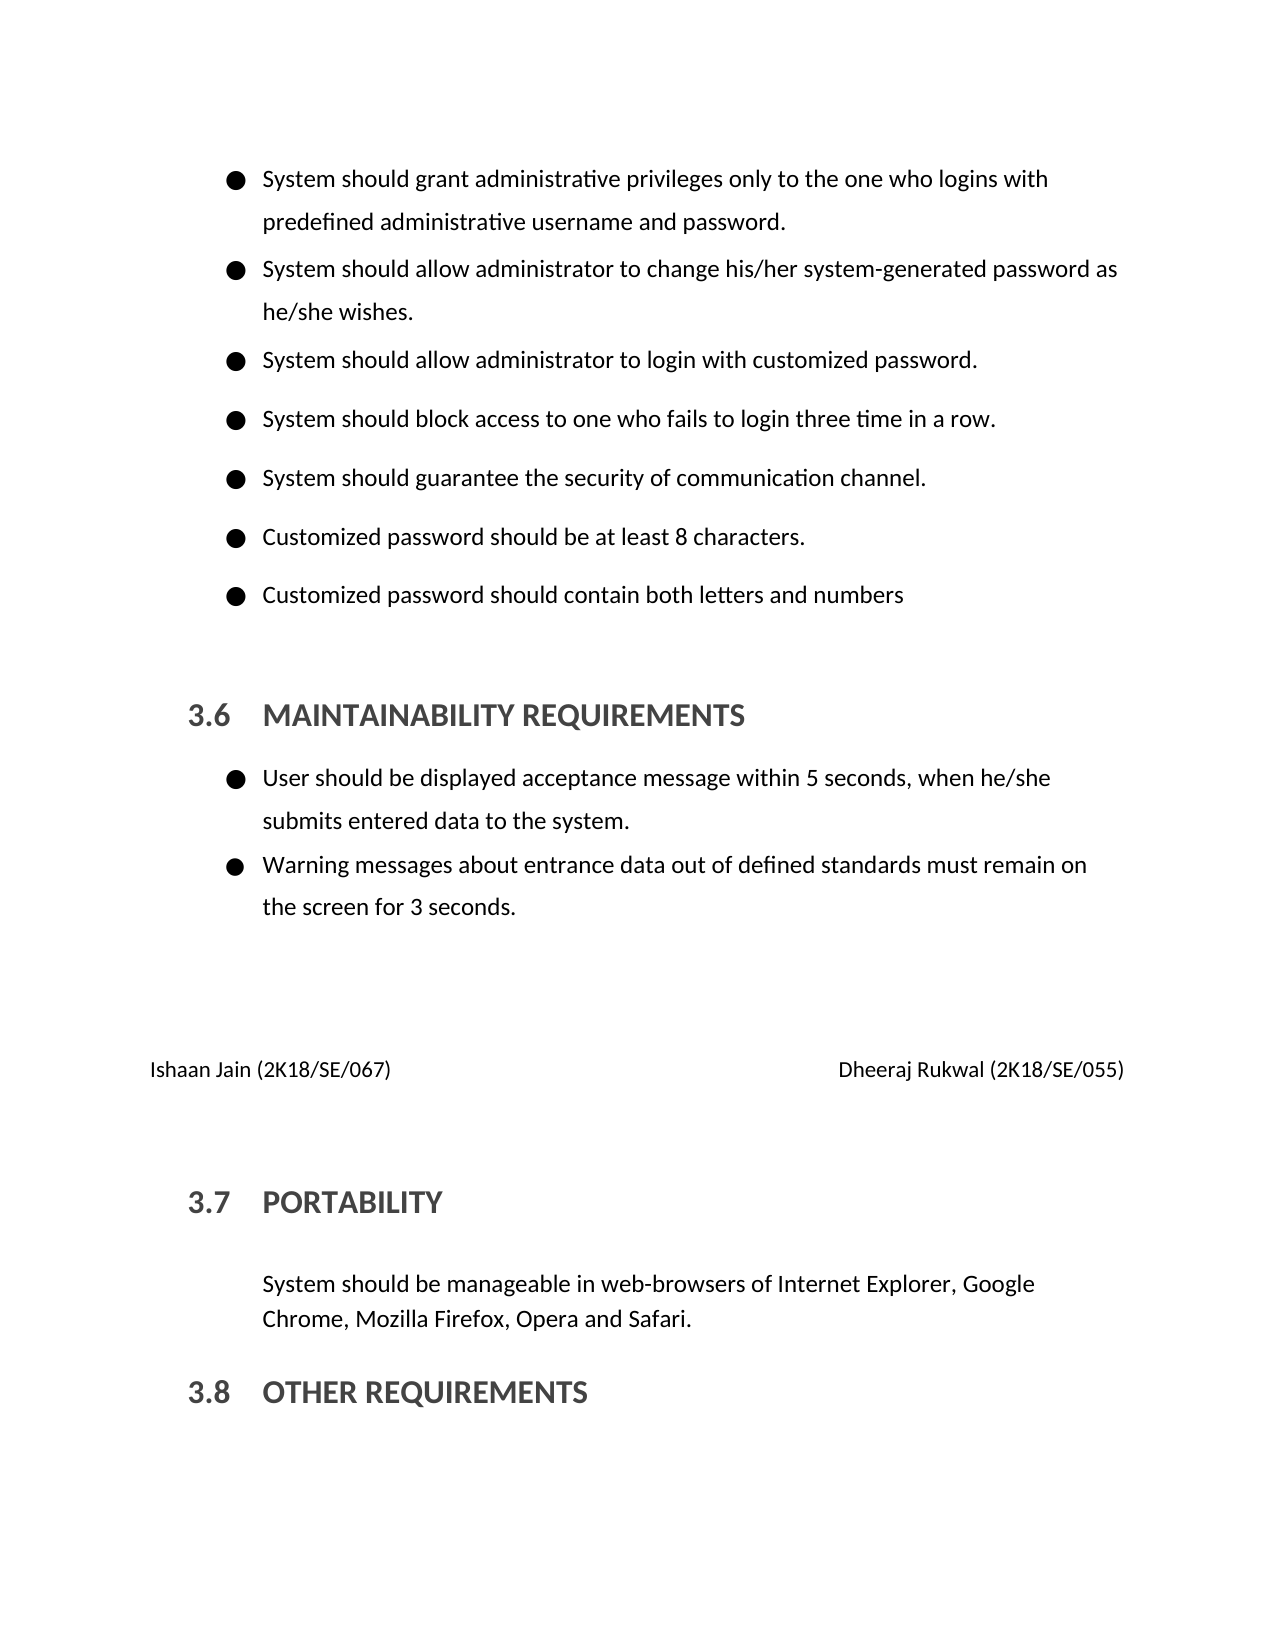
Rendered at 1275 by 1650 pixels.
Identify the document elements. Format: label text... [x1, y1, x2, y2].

list System should allow administrator to login with customized password. [225, 331, 1125, 383]
list User should be displayed acceptance message within 5 seconds, when he/she submits entered data to the system. [225, 749, 1125, 835]
text Ishaan Jain (2K18/SE/067) Dheeraj Rukwal (2K18/SE/055) [150, 1055, 1125, 1083]
text System should be manageable in web-browsers of Internet Explorer, Google Chrome, Mozilla Firefox, Opera and Safari. [262, 1268, 1125, 1334]
list Warning messages about entrance data out of defined standards must remain on the screen for 3 seconds. [225, 840, 1125, 922]
list Customized password should contain both letters and numbers [225, 567, 1125, 618]
list Customized password should be at least 8 characters. [225, 508, 1125, 559]
list System should allow administrator to change his/her system-generated password as he/she wishes. [225, 241, 1125, 327]
subtitle OTHER REQUIREMENTS [187, 1371, 1125, 1412]
list System should block access to one who fails to login three time in a row. [225, 390, 1125, 442]
subtitle MAINTAINABILITY REQUIREMENTS [187, 694, 1125, 735]
list System should guarantee the security of communication channel. [225, 449, 1125, 500]
subtitle PORTABILITY [187, 1181, 1125, 1222]
list System should grant administrative privileges only to the one who logins with predefined administrative username and password. [225, 150, 1125, 236]
